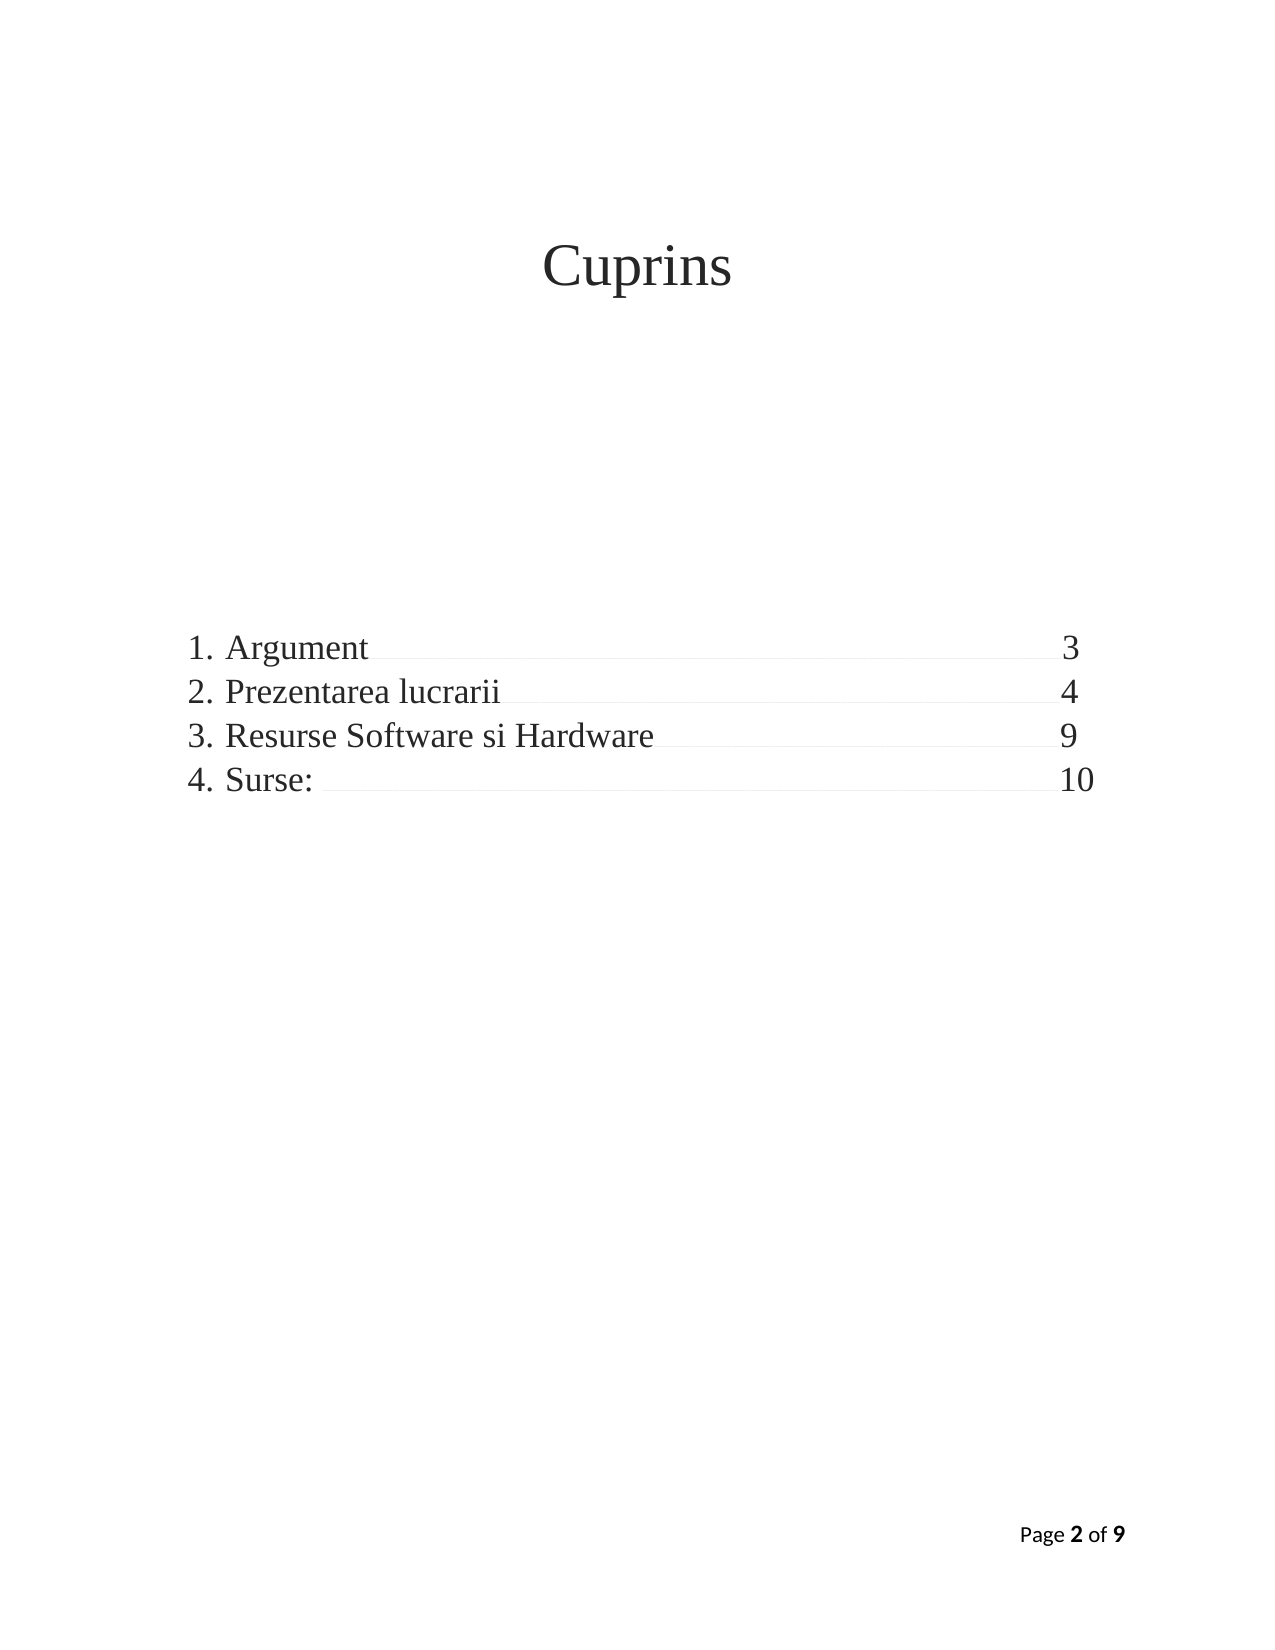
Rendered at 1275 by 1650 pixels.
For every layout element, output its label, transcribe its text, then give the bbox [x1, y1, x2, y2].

text Cuprins [150, 229, 1125, 299]
